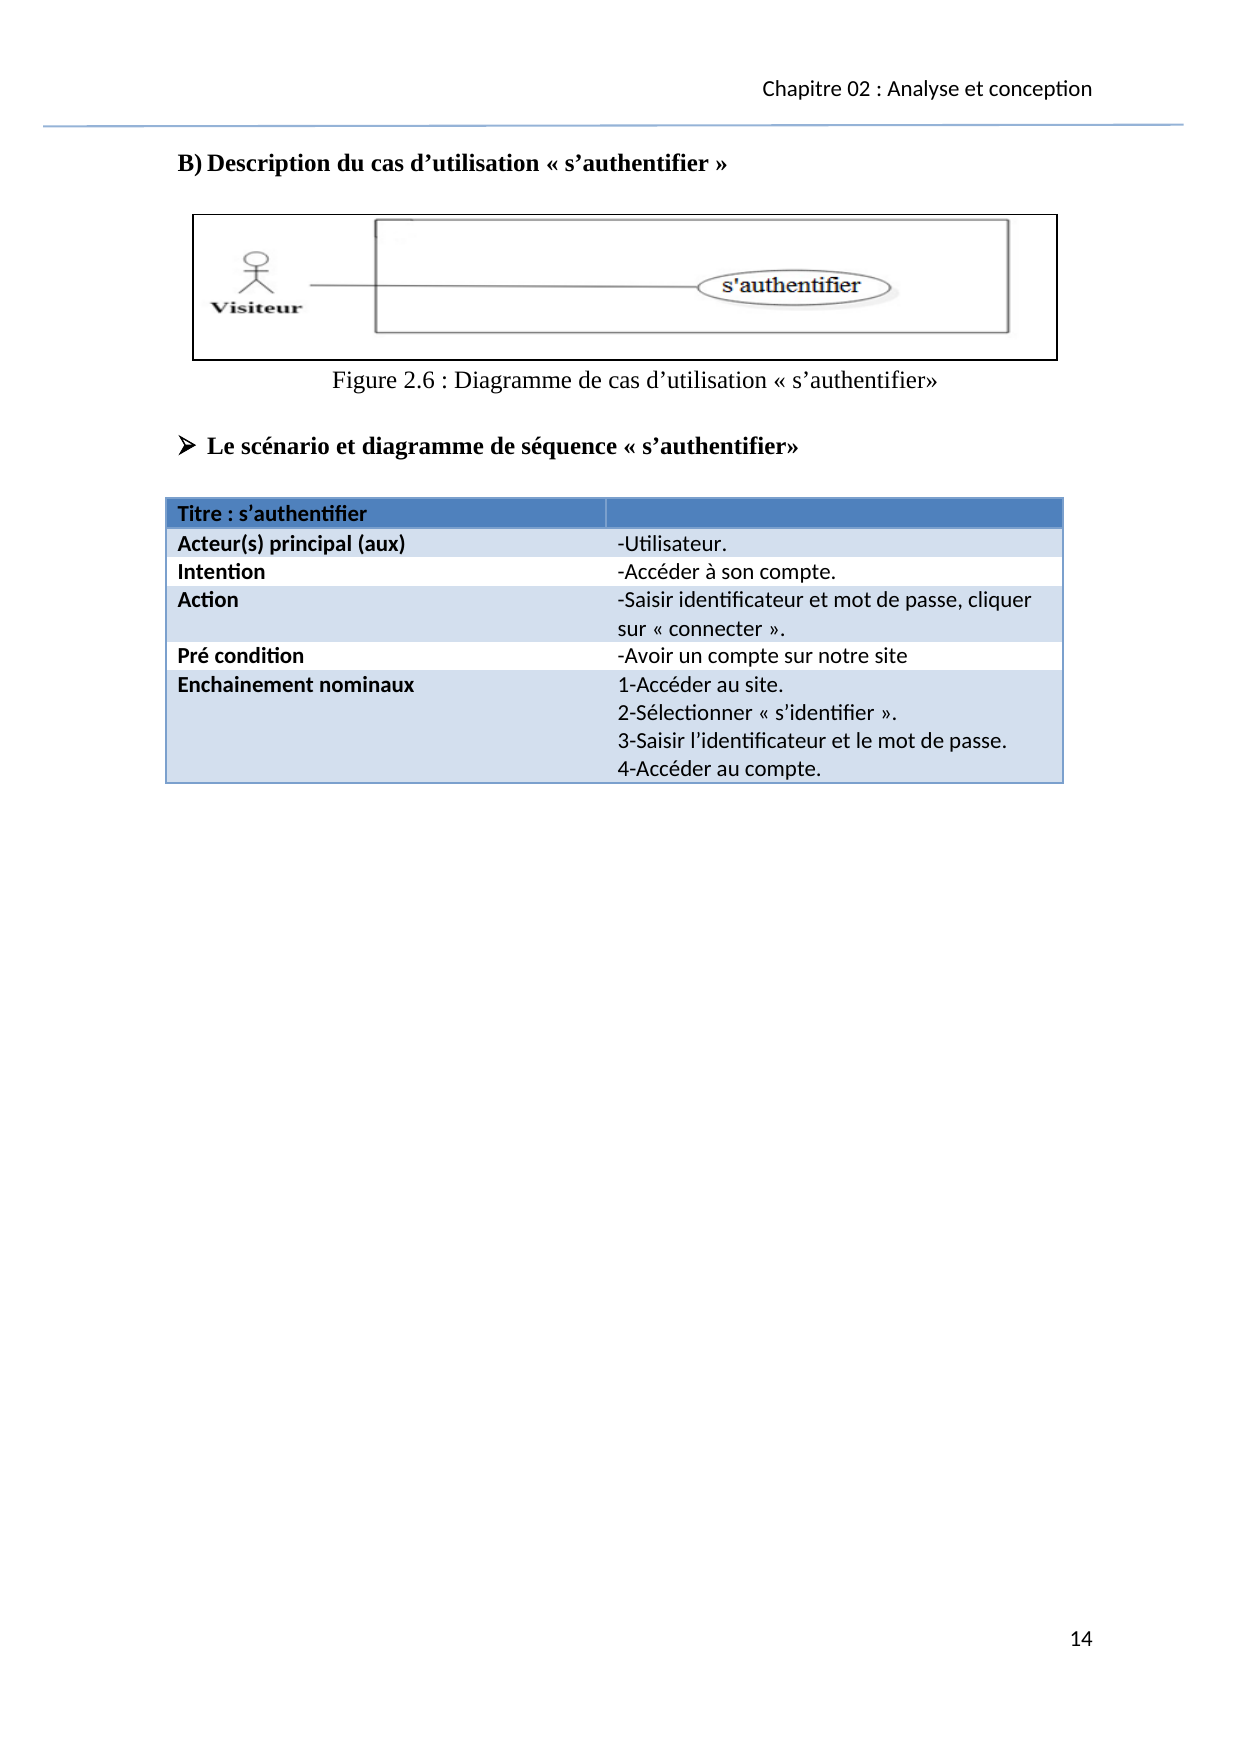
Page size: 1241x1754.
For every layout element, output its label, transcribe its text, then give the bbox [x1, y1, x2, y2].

table_cell Intention [167, 557, 606, 586]
table_cell -Saisir identificateur et mot de passe, cliquer sur « connecter ». [606, 586, 1062, 642]
table_cell Enchainement nominaux [167, 670, 606, 782]
list Le scénario et diagramme de séquence « s’authentifier» [177, 431, 1092, 459]
table_cell -Accéder à son compte. [606, 557, 1062, 586]
table_cell Action [167, 586, 606, 642]
table_cell -Utilisateur. [606, 529, 1062, 557]
table_cell Acteur(s) principal (aux) [167, 529, 606, 557]
table_cell -Avoir un compte sur notre site [606, 642, 1062, 670]
picture [194, 215, 1056, 359]
table_cell Pré condition [167, 642, 606, 670]
list Description du cas d’utilisation « s’authentifier » [177, 148, 1092, 176]
list Figure 2.6 : Diagramme de cas d’utilisation « s’authentifier» [74, 365, 1092, 393]
table_cell 1-Accéder au site. 2-Sélectionner « s’identifier ». 3-Saisir l’identificateur et le mot de passe. 4-Accéder au compte. [606, 670, 1062, 782]
table_header [607, 499, 1062, 527]
table_header Titre : s’authentifier [167, 499, 605, 527]
